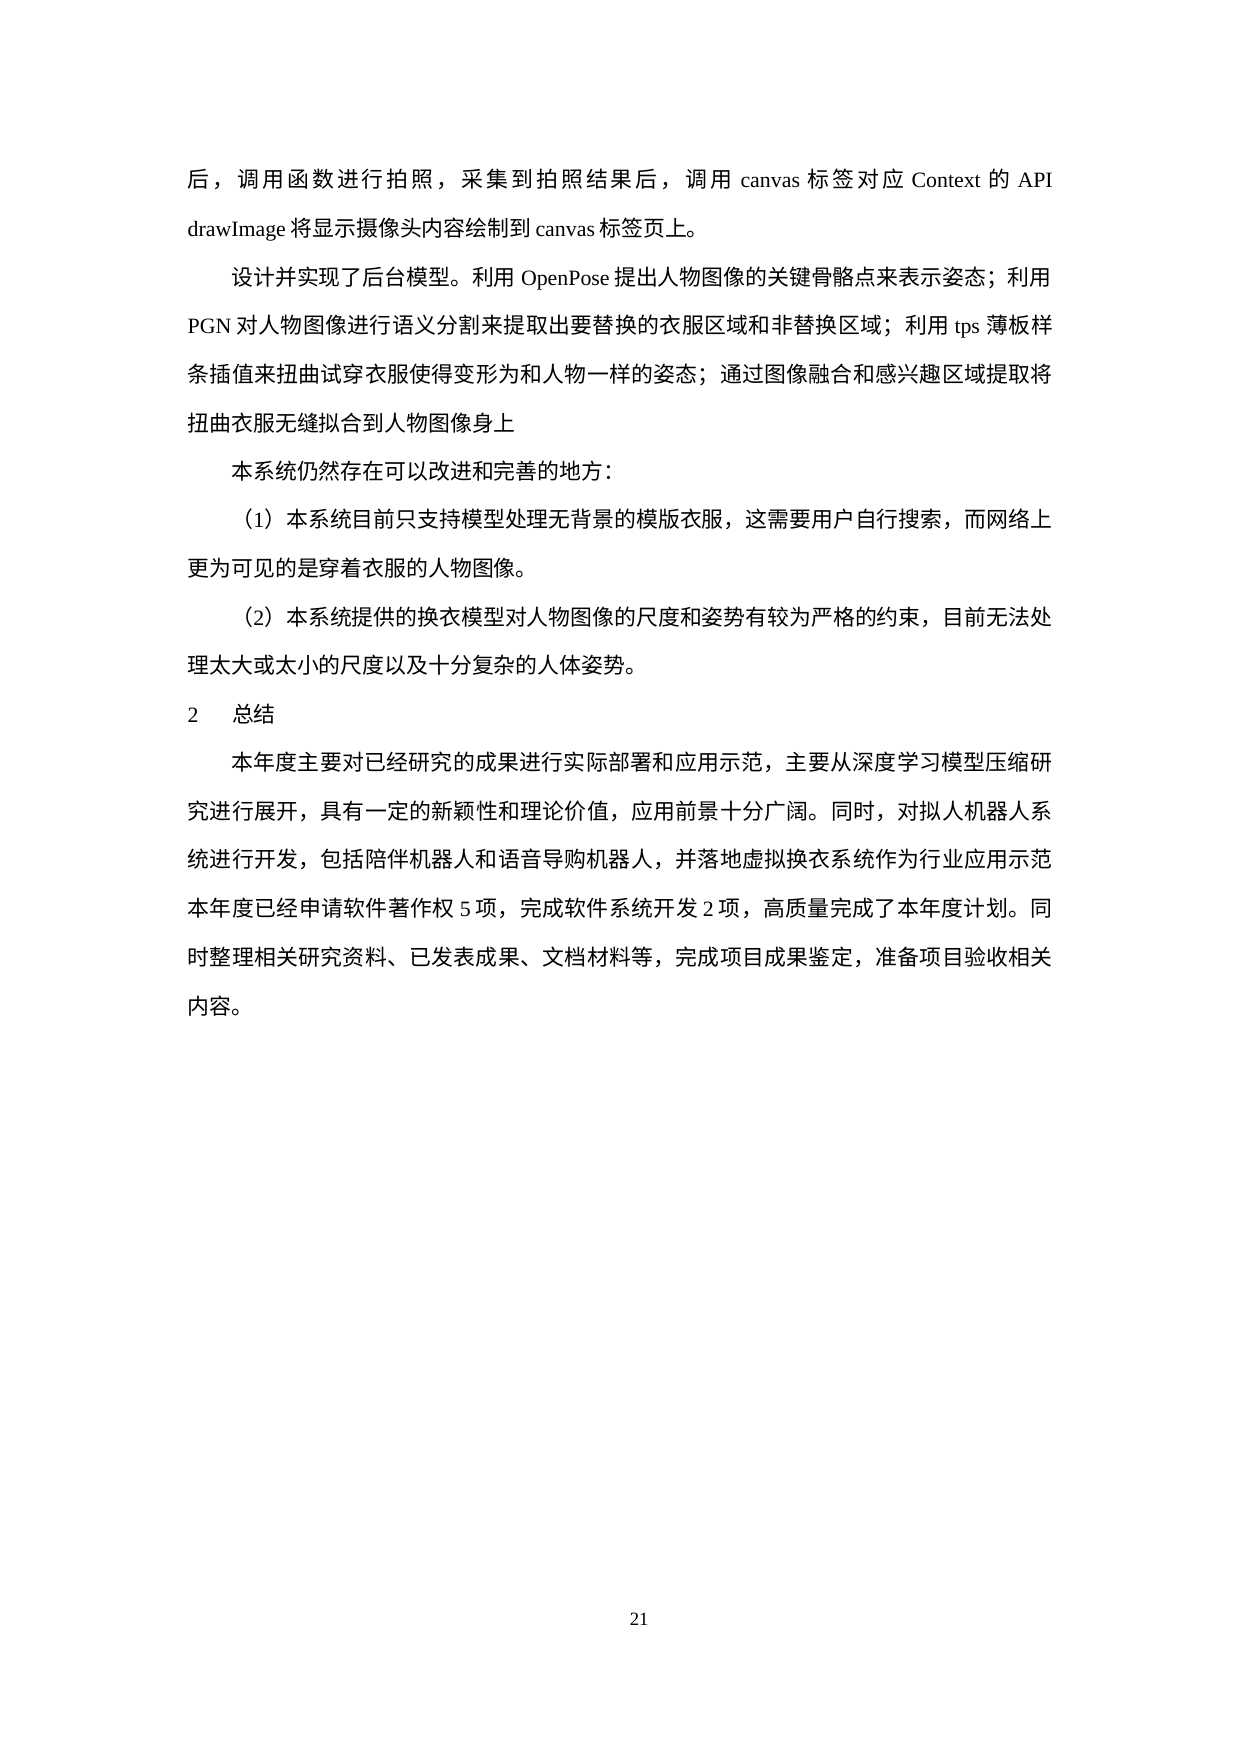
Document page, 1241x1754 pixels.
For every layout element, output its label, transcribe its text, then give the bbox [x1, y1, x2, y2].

text 本年度主要对已经研究的成果进行实际部署和应用示范，主要从深度学习模型压缩研究进行展开，具有一定的新颖性和理论价值，应用前景十分广阔。同时，对拟人机器人系统进行开发，包括陪伴机器人和语音导购机器人，并落地虚拟换衣系统作为行业应用示范。本年度已经申请软件著作权5项，完成软件系统开发2项，高质量完成了本年度计划。同时整理相关研究资料、已发表成果、文档材料等，完成项目成果鉴定，准备项目验收相关内容。 [187, 744, 1053, 1021]
text 本系统仍然存在可以改进和完善的地方： [187, 454, 1053, 486]
subtitle 总结 [187, 696, 1053, 729]
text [187, 162, 1053, 243]
text （1）本系统目前只支持模型处理无背景的模版衣服，这需要用户自行搜索，而网络上更为可见的是穿着衣服的人物图像。 [187, 502, 1053, 583]
text （2）本系统提供的换衣模型对人物图像的尺度和姿势有较为严格的约束，目前无法处理太大或太小的尺度以及十分复杂的人体姿势。 [187, 599, 1053, 680]
text 设计并实现了后台模型。利用OpenPose提出人物图像的关键骨骼点来表示姿态；利用PGN对人物图像进行语义分割来提取出要替换的衣服区域和非替换区域；利用tps 薄板样条插值来扭曲试穿衣服使得变形为和人物一样的姿态；通过图像融合和感兴趣区域提取将扭曲衣服无缝拟合到人物图像身上 [187, 259, 1053, 438]
